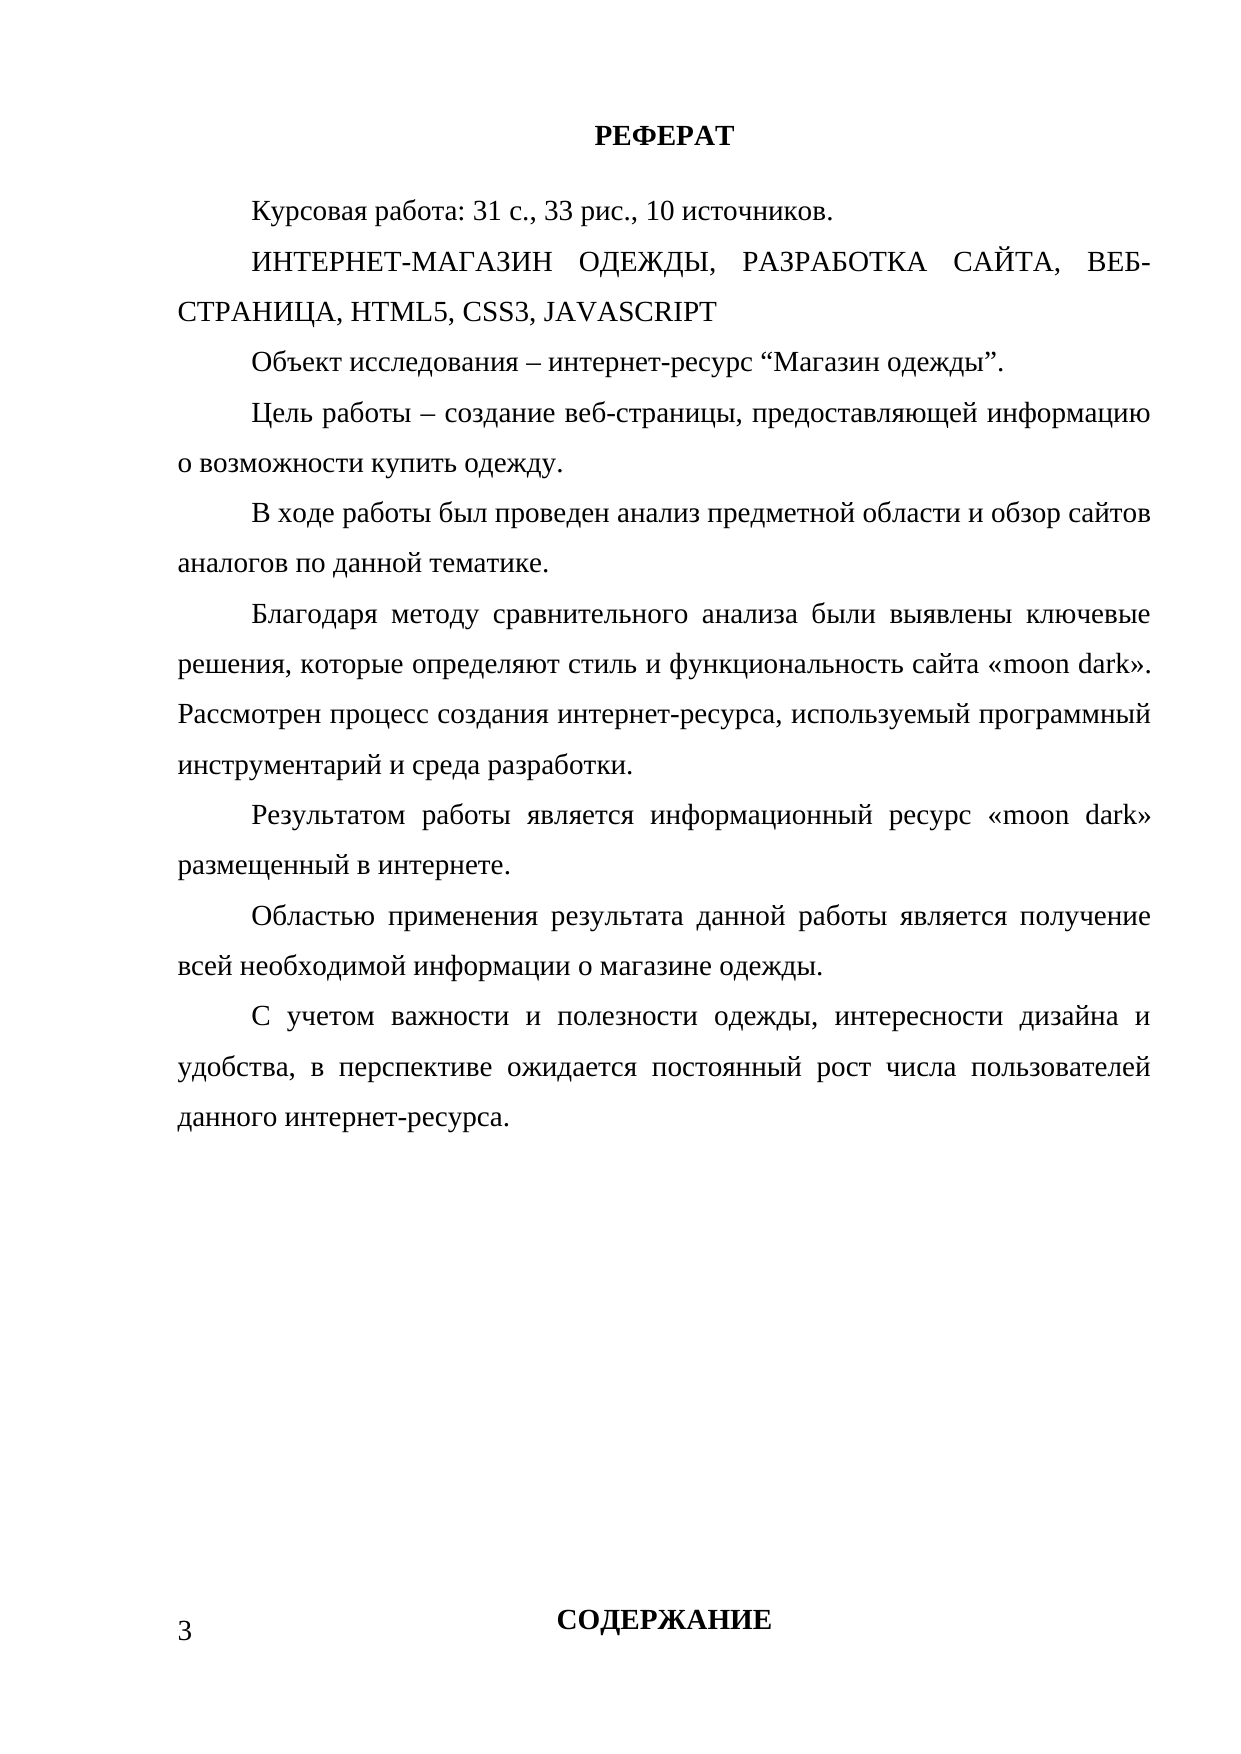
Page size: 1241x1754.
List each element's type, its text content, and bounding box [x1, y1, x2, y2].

text РЕФЕРАТ [177, 118, 1152, 152]
text В ходе работы был проведен анализ предметной области и обзор сайтов аналогов по данной тематике. [177, 495, 1152, 579]
text С учетом важности и полезности одежды, интересности дизайна и удобства, в перспективе ожидается постоянный рост числа пользователей данного интернет-ресурса. [177, 998, 1152, 1133]
text Цель работы – создание веб-страницы, предоставляющей информацию о возможности купить одежду. [177, 395, 1152, 478]
text Благодаря методу сравнительного анализа были выявлены ключевые решения, которые определяют стиль и функциональность сайта «moon dark». Рассмотрен процесс создания интернет-ресурса, используемый программный инструментарий и среда разработки. [177, 596, 1152, 780]
text Курсовая работа: 31 с., 33 рис., 10 источников. [177, 193, 1152, 227]
text ИНТЕРНЕТ-МАГАЗИН ОДЕЖДЫ, РАЗРАБОТКА САЙТА, ВЕБ-СТРАНИЦА, HTML5, CSS3, JAVASCRIPT [177, 244, 1152, 328]
text Объект исследования – интернет-ресурс “Магазин одежды”. [177, 344, 1152, 378]
text Результатом работы является информационный ресурс «moon dark» размещенный в интернете. [177, 797, 1152, 881]
text Областью применения результата данной работы является получение всей необходимой информации о магазине одежды. [177, 898, 1152, 982]
